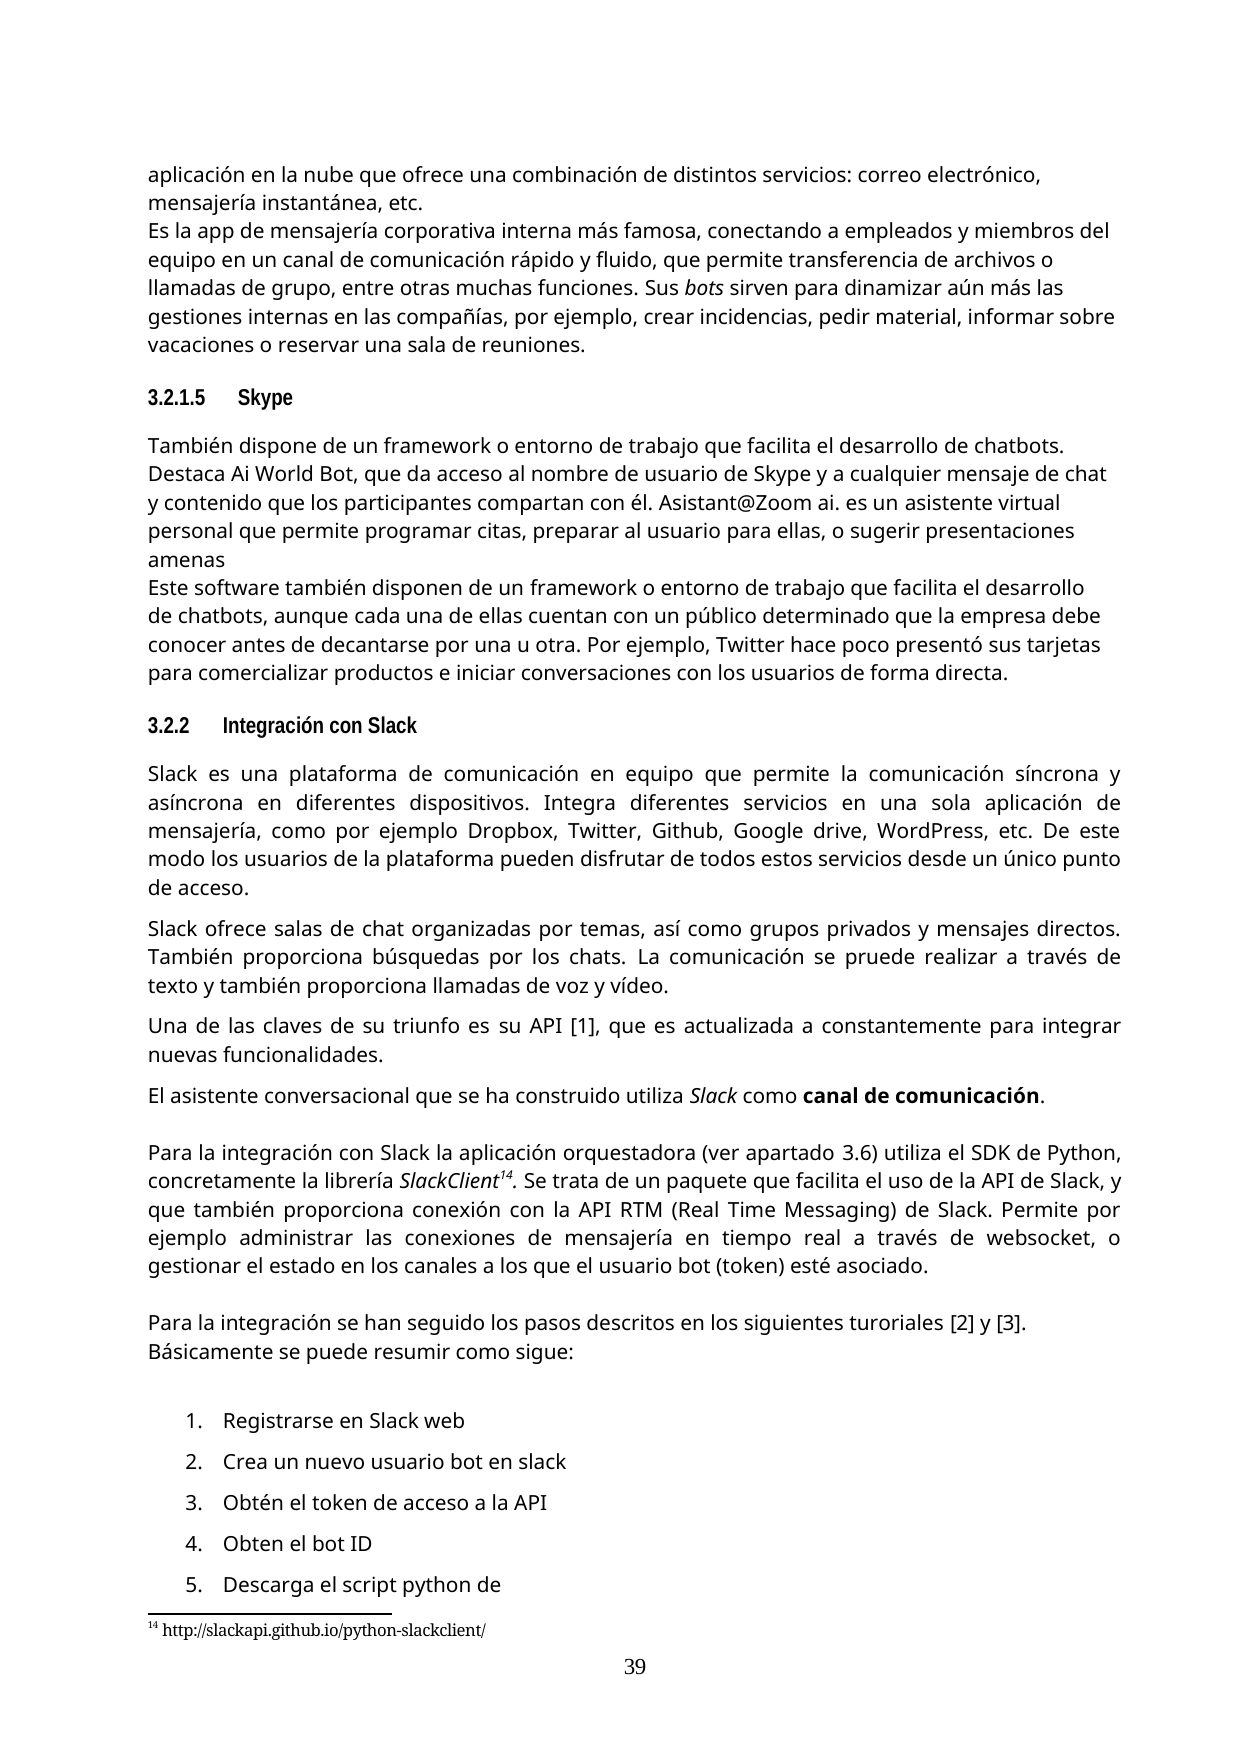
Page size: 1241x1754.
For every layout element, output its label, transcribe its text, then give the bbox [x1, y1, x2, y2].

text También dispone de un framework o entorno de trabajo que facilita el desarrollo de chatbots. Destaca Ai World Bot, que da acceso al nombre de usuario de Skype y a cualquier mensaje de chat y contenido que los participantes compartan con él. Asistant@Zoom ai. es un asistente virtual personal que permite programar citas, preparar al usuario para ellas, o sugerir presentaciones amenas [148, 431, 1122, 573]
list Registrarse en Slack web [185, 1406, 1122, 1435]
text Slack ofrece salas de chat organizadas por temas, así como grupos privados y mensajes directos. También proporciona búsquedas por los chats. La comunicación se pruede realizar a través de texto y también proporciona llamadas de voz y vídeo. [148, 914, 1122, 999]
list Obtén el token de acceso a la API [185, 1488, 1122, 1517]
subtitle Integración con Slack [148, 712, 1122, 738]
text Slack es una plataforma de comunicación en equipo que permite la comunicación síncrona y asíncrona en diferentes dispositivos. Integra diferentes servicios en una sola aplicación de mensajería, como por ejemplo Dropbox, Twitter, Github, Google drive, WordPress, etc. De este modo los usuarios de la plataforma pueden disfrutar de todos estos servicios desde un único punto de acceso. [148, 759, 1122, 901]
subtitle Skype [148, 384, 1122, 410]
text Una de las claves de su triunfo es su API , que es actualizada a constantemente para integrar nuevas funcionalidades. [148, 1012, 1122, 1068]
text Para la integración se han seguido los pasos descritos en los siguientes turoriales y . Básicamente se puede resumir como sigue: [148, 1308, 1122, 1365]
text Este software también disponen de un framework o entorno de trabajo que facilita el desarrollo de chatbots, aunque cada una de ellas cuentan con un público determinado que la empresa debe conocer antes de decantarse por una u otra. Por ejemplo, Twitter hace poco presentó sus tarjetas para comercializar productos e iniciar conversaciones con los usuarios de forma directa. [148, 573, 1122, 687]
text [148, 160, 1122, 217]
list Descarga el script python de [185, 1570, 1122, 1598]
text Para la integración con Slack la aplicación orquestadora (ver apartado 3.6) utiliza el SDK de Python, concretamente la librería SlackClient. Se trata de un paquete que facilita el uso de la API de Slack, y que también proporciona conexión con la API RTM (Real Time Messaging) de Slack. Permite por ejemplo administrar las conexiones de mensajería en tiempo real a través de websocket, o gestionar el estado en los canales a los que el usuario bot (token) esté asociado. [148, 1138, 1122, 1280]
text Es la app de mensajería corporativa interna más famosa, conectando a empleados y miembros del equipo en un canal de comunicación rápido y fluido, que permite transferencia de archivos o llamadas de grupo, entre otras muchas funciones. Sus bots sirven para dinamizar aún más las gestiones internas en las compañías, por ejemplo, crear incidencias, pedir material, informar sobre vacaciones o reservar una sala de reuniones. [148, 217, 1122, 359]
list Obten el bot ID [185, 1529, 1122, 1558]
text El asistente conversacional que se ha construido utiliza Slack como canal de comunicación. [148, 1081, 1122, 1109]
list Crea un nuevo usuario bot en slack [185, 1447, 1122, 1476]
